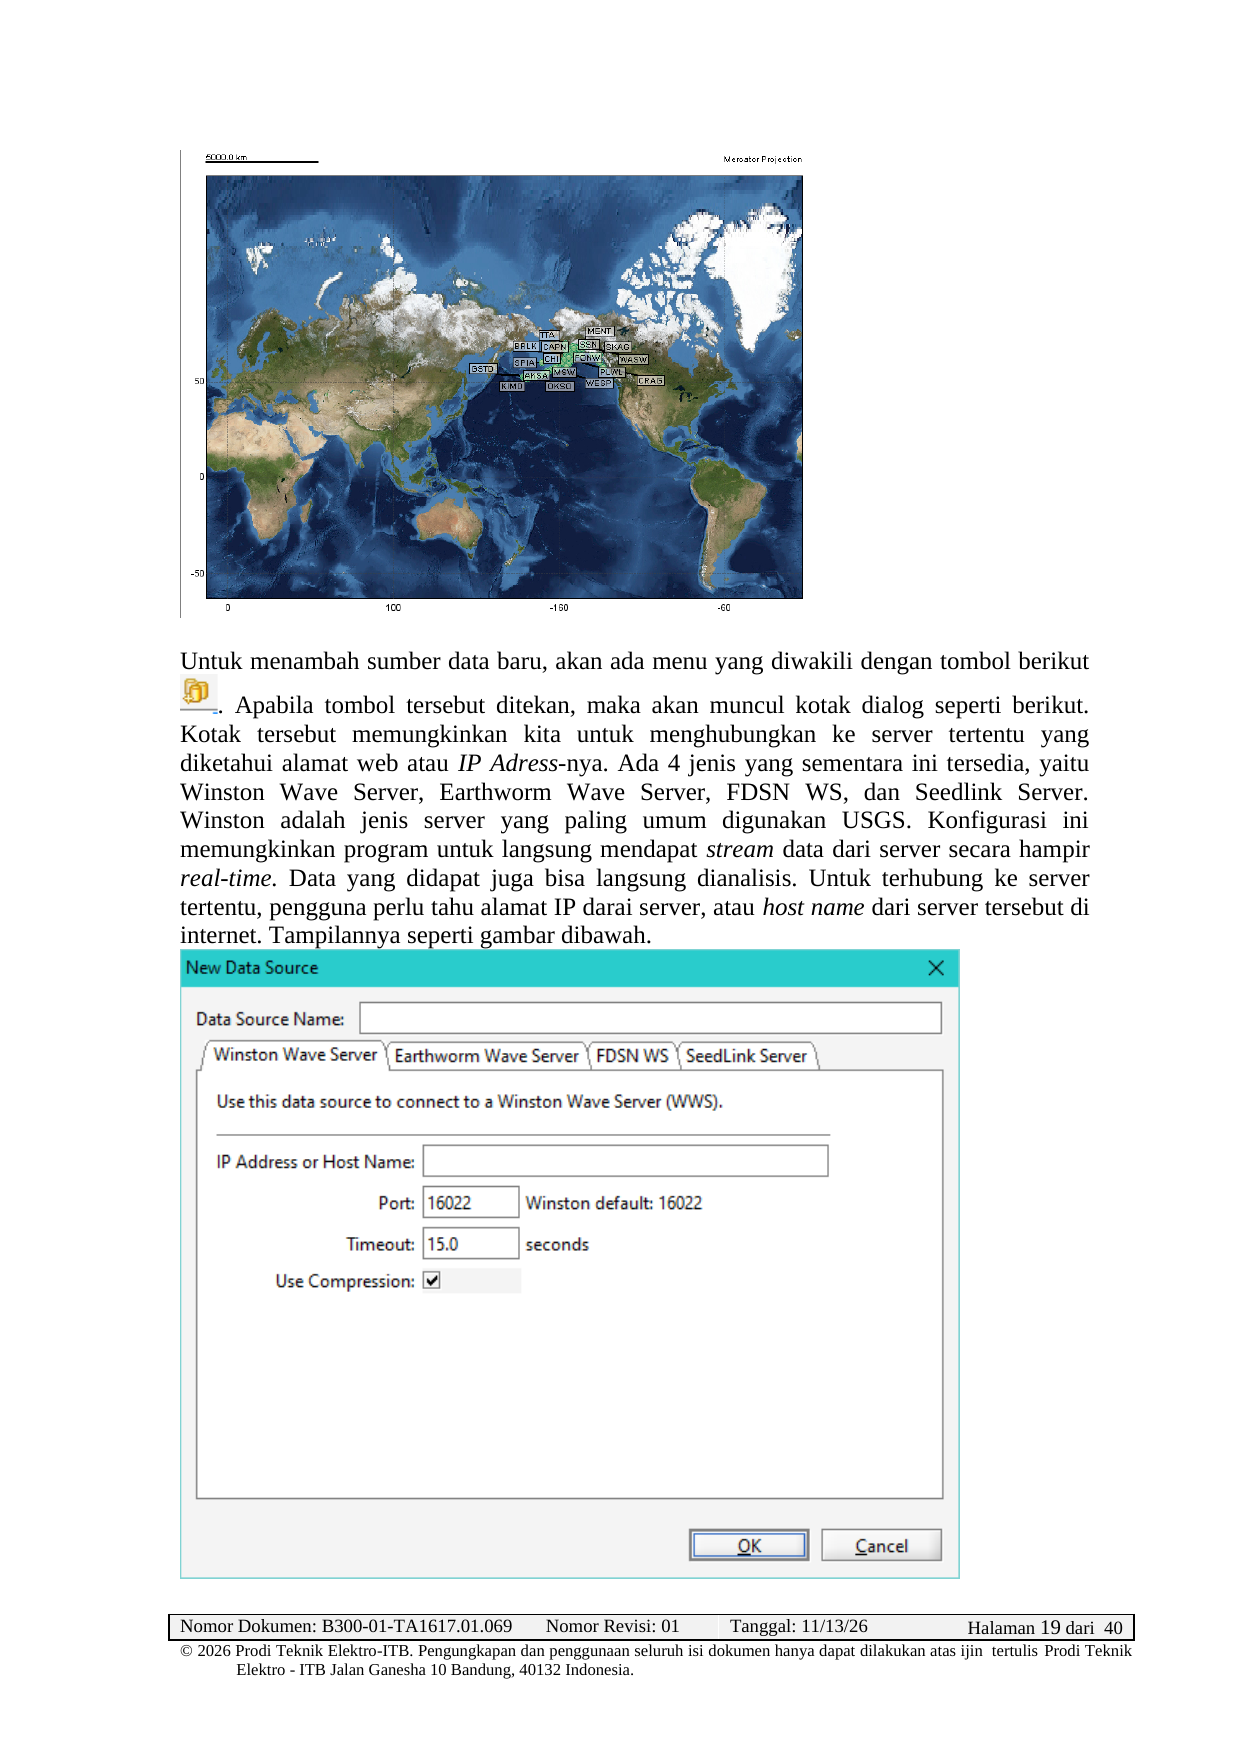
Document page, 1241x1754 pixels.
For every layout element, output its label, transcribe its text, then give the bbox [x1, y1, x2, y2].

picture [180, 150, 827, 618]
text Untuk menambah sumber data baru, akan ada menu yang diwakili dengan tombol berikut . Apabila tombol tersebut ditekan, maka akan muncul kotak dialog seperti berikut. Kotak tersebut memungkinkan kita untuk menghubungkan ke server tertentu yang diketahui alamat web atau IP Adress-nya. Ada 4 jenis yang sementara ini tersedia, yaitu Winston Wave Server, Earthworm Wave Server, FDSN WS, dan Seedlink Server. Winston adalah jenis server yang paling umum digunakan USGS. Konfigurasi ini memungkinkan program untuk langsung mendapat stream data dari server secara hampir real-time. Data yang didapat juga bisa langsung dianalisis. Untuk terhubung ke server tertentu, pengguna perlu tahu alamat IP darai server, atau host name dari server tersebut di internet. Tampilannya seperti gambar dibawah. [180, 646, 1090, 949]
picture [180, 674, 218, 714]
picture [180, 949, 960, 1579]
